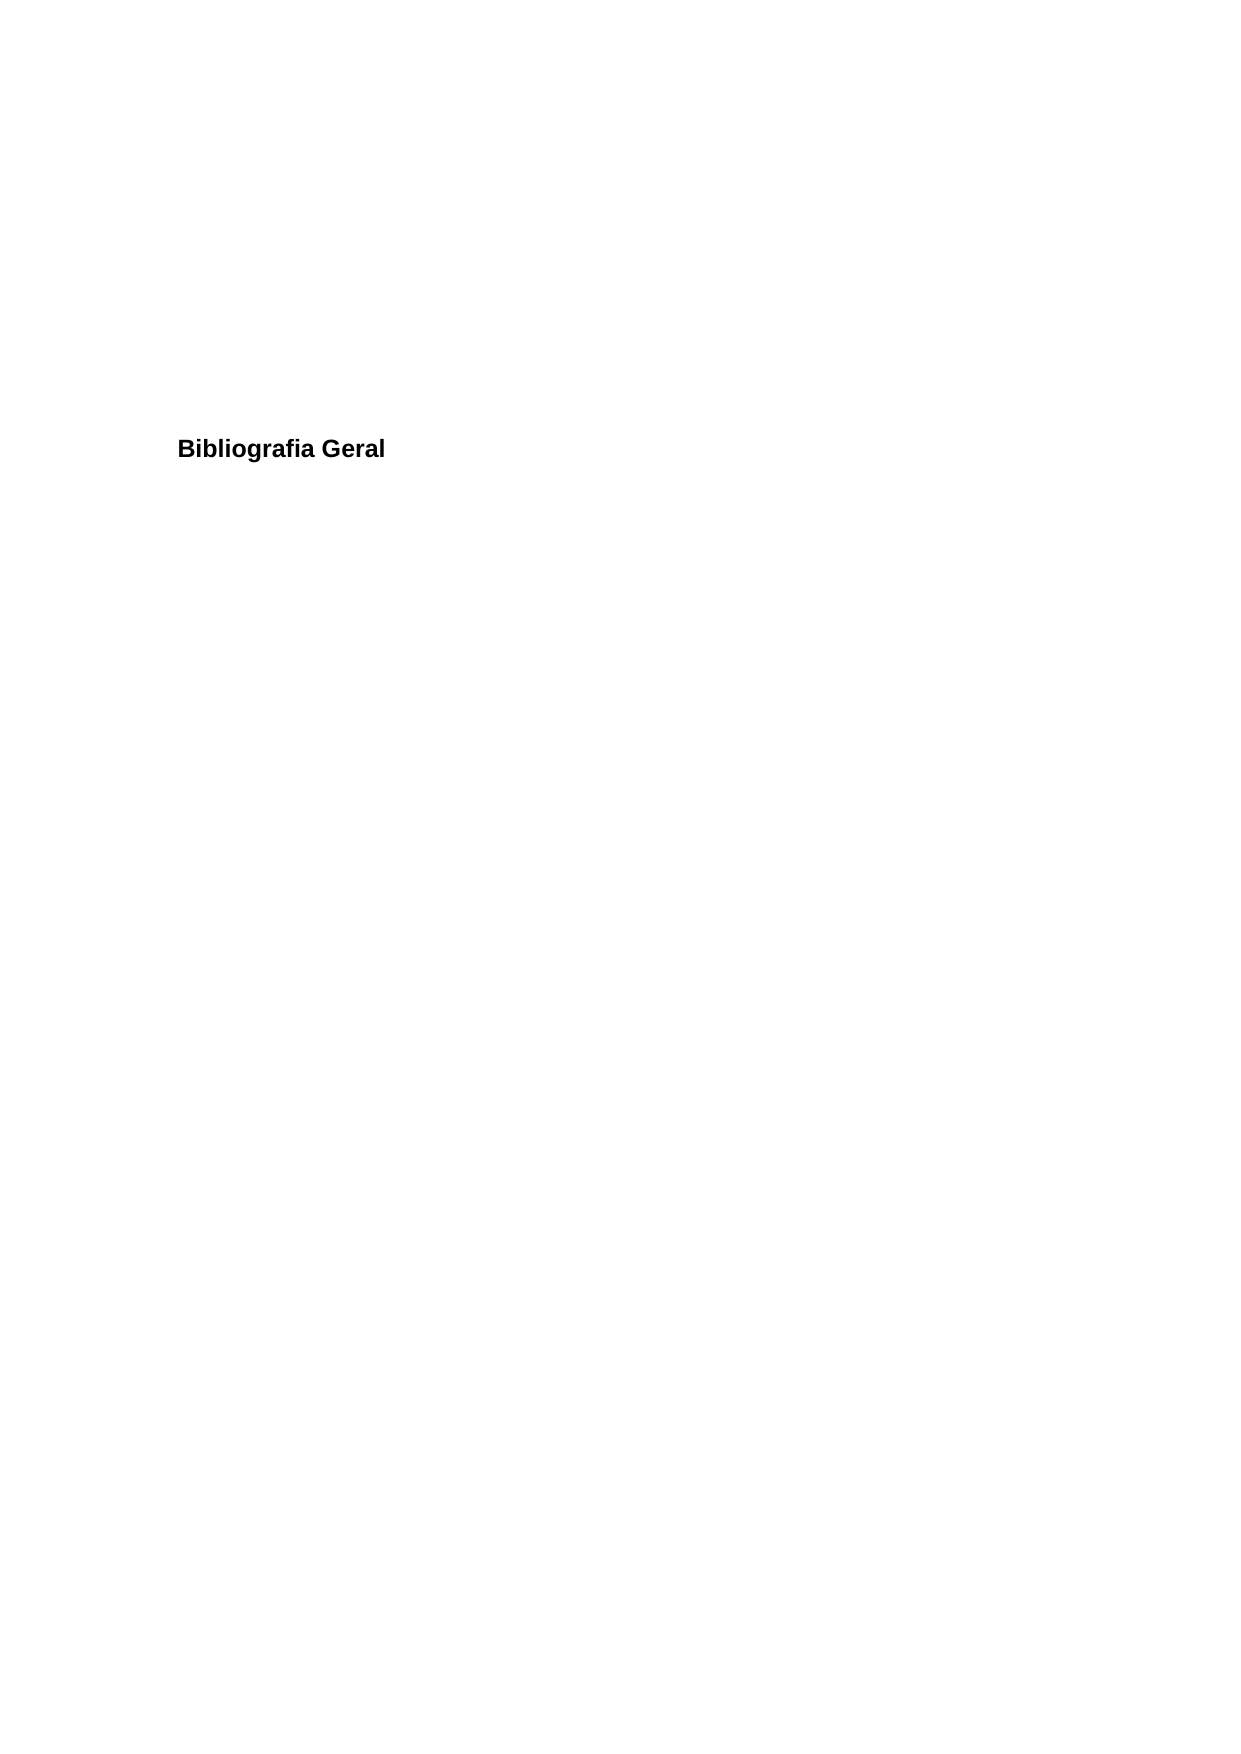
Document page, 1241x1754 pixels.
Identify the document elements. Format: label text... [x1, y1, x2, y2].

text Bibliografia Geral [177, 434, 1063, 463]
